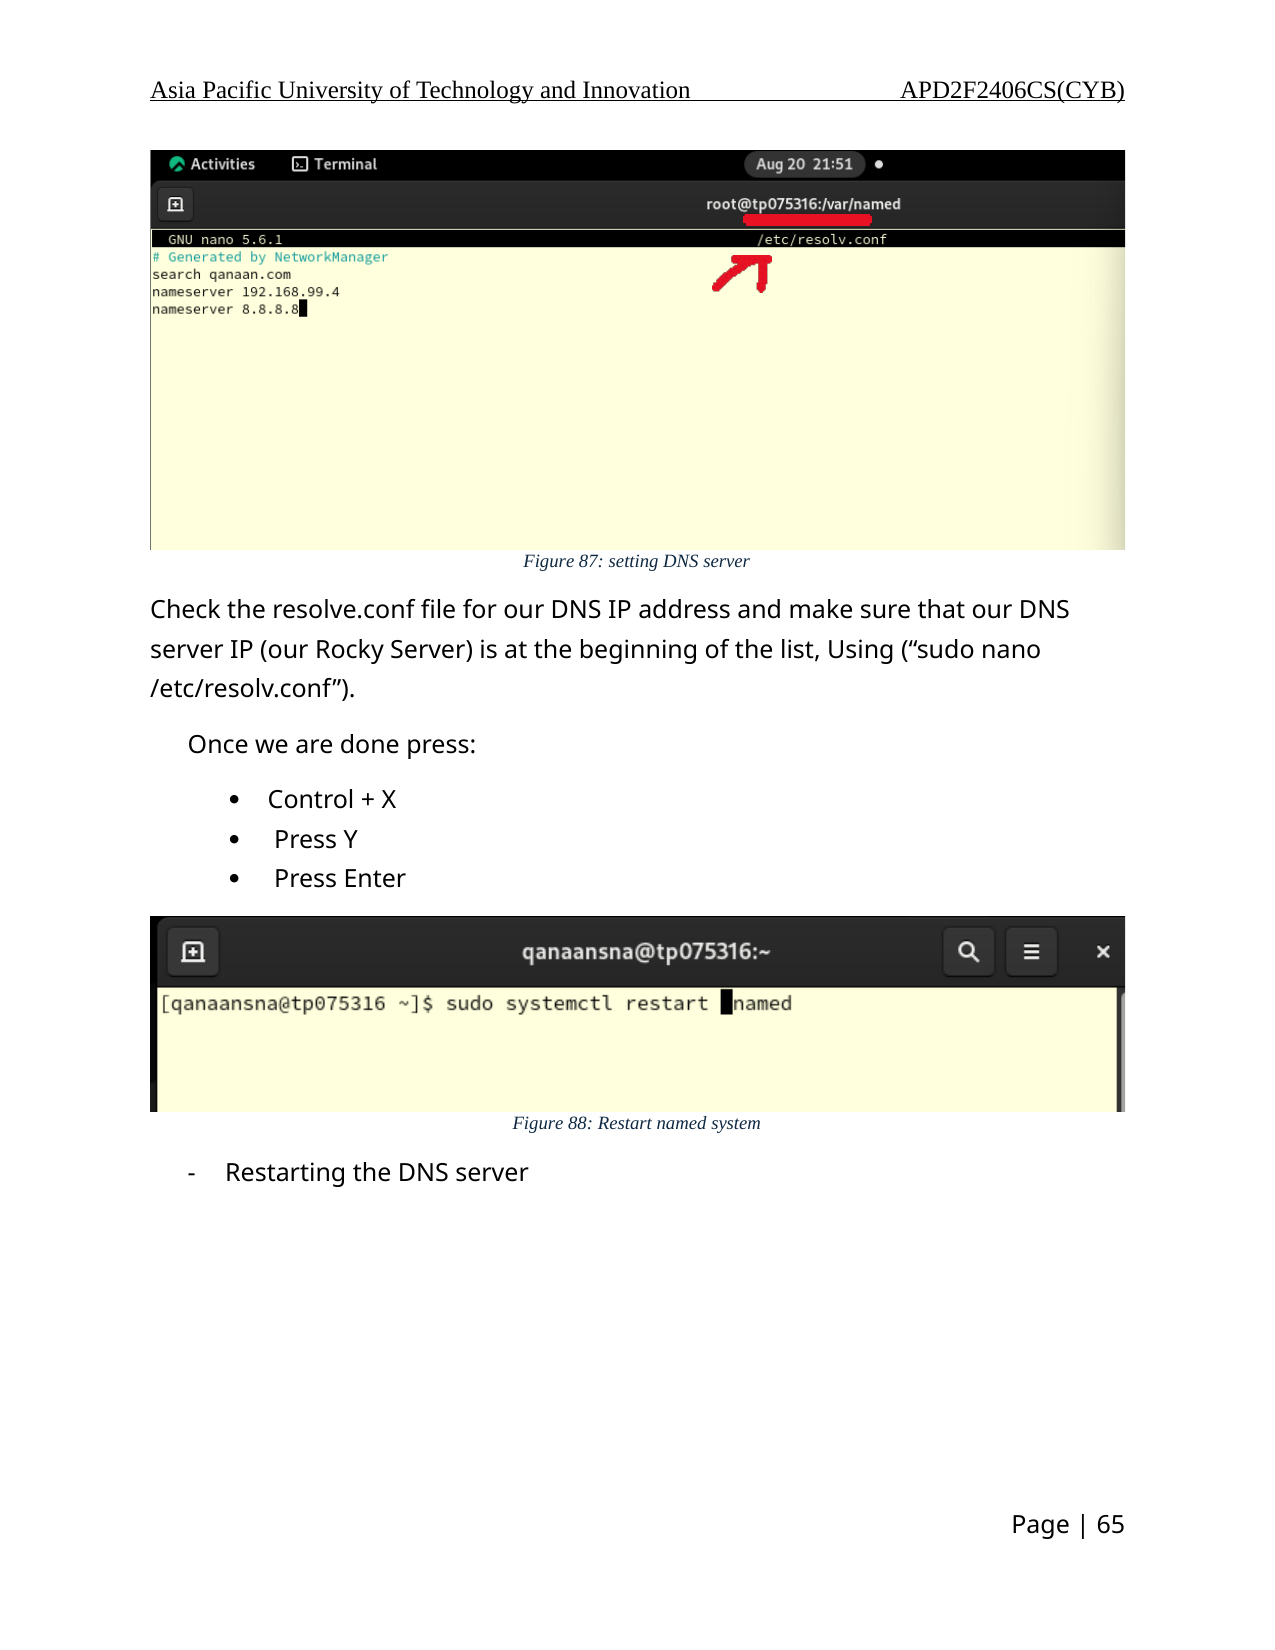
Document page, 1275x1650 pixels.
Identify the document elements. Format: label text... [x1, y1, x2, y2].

list Control + X [230, 782, 1125, 816]
list Press Y [230, 821, 1125, 855]
list Restarting the DNS server [187, 1154, 1125, 1188]
text Once we are done press: [187, 726, 1125, 760]
text Figure 88: Restart named system [150, 1112, 1125, 1133]
picture [150, 150, 1125, 550]
text Figure 87: setting DNS server [150, 550, 1125, 571]
picture [150, 916, 1125, 1112]
list Press Enter [230, 860, 1125, 894]
text Check the resolve.conf file for our DNS IP address and make sure that our DNS server IP (our Rocky Server) is at the beginning of the list, Using (“sudo nano /etc/resolv.conf”). [150, 592, 1125, 704]
